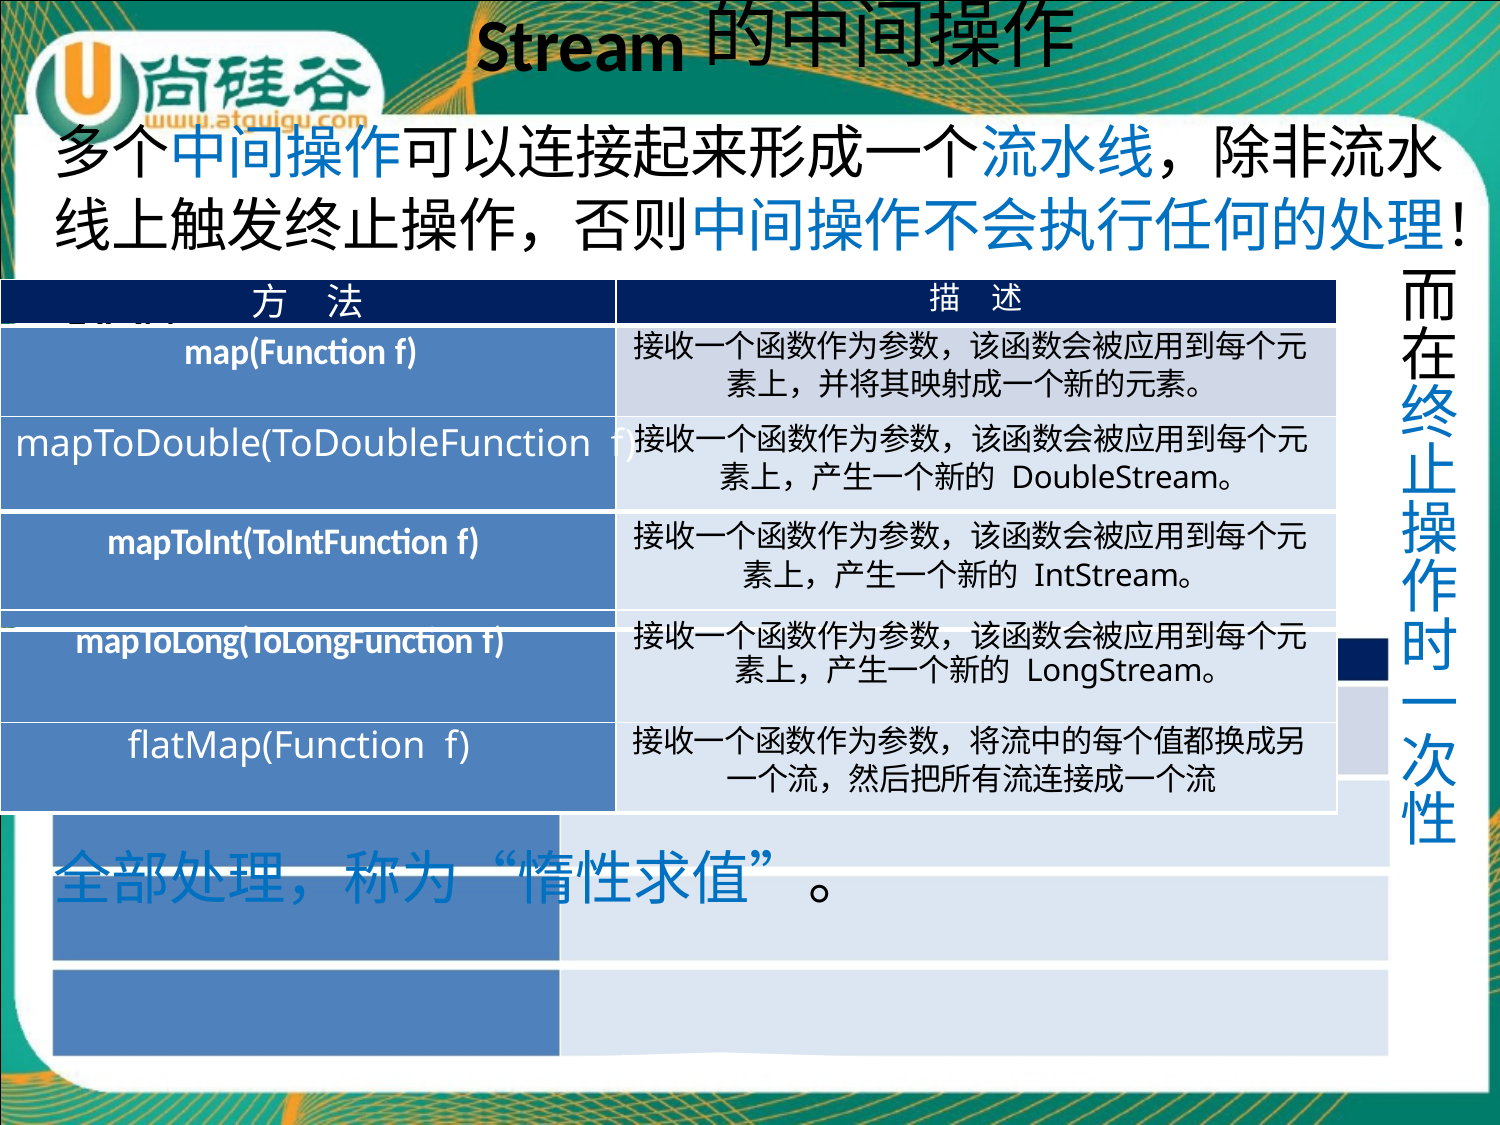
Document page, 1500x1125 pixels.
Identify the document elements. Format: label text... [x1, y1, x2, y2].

table_cell mapToInt(ToIntFunction f) [1, 514, 615, 609]
picture [752, 1, 812, 5]
table_cell [617, 611, 1336, 627]
table_cell 接收一个函数作为参数，该函数会被应用到每个元 素上，产生一个新的 LongStream。 [617, 632, 1336, 722]
table_header 方 法 [1, 280, 615, 323]
text 多个中间操作可以连接起来形成一个流水线，除非流水 [53, 113, 1500, 188]
picture [944, 1, 962, 5]
table_header 描 述 [617, 280, 1336, 323]
picture [1026, 1, 1039, 5]
table_cell flatMap(Function f) [1, 723, 615, 811]
table_cell mapToLong(ToLongFunction f) [1, 632, 615, 722]
table_cell 接收一个函数作为参数，该函数会被应用到每个元 素上，产生一个新的 IntStream。 [617, 514, 1336, 609]
picture [867, 1, 939, 5]
text Stream 的中间操作 [53, 5, 1500, 88]
picture [1, 1, 1500, 279]
table_cell [1, 611, 615, 627]
table_cell mapToDouble(ToDoubleFunction f) [1, 417, 615, 509]
picture [1, 815, 1500, 1125]
picture [989, 1, 1021, 5]
table_cell map(Function f) [1, 328, 615, 416]
table_cell 接收一个函数作为参数，该函数会被应用到每个元 素上，产生一个新的 DoubleStream。 [617, 417, 1336, 509]
table_cell 接收一个函数作为参数，该函数会被应用到每个元 素上，并将其映射成一个新的元素。 [617, 328, 1336, 416]
table_cell 接收一个函数作为参数，将流中的每个值都换成另 一个流，然后把所有流连接成一个流 [617, 723, 1336, 811]
text 线上触发终止操作，否则中间操作不会执行任何的处理！ [53, 200, 1500, 258]
text 而在终止操作时一次性全部处理，称为“惰性求值”。 [53, 270, 1500, 911]
picture [1044, 1, 1500, 5]
picture [725, 1, 747, 5]
picture [818, 1, 863, 5]
